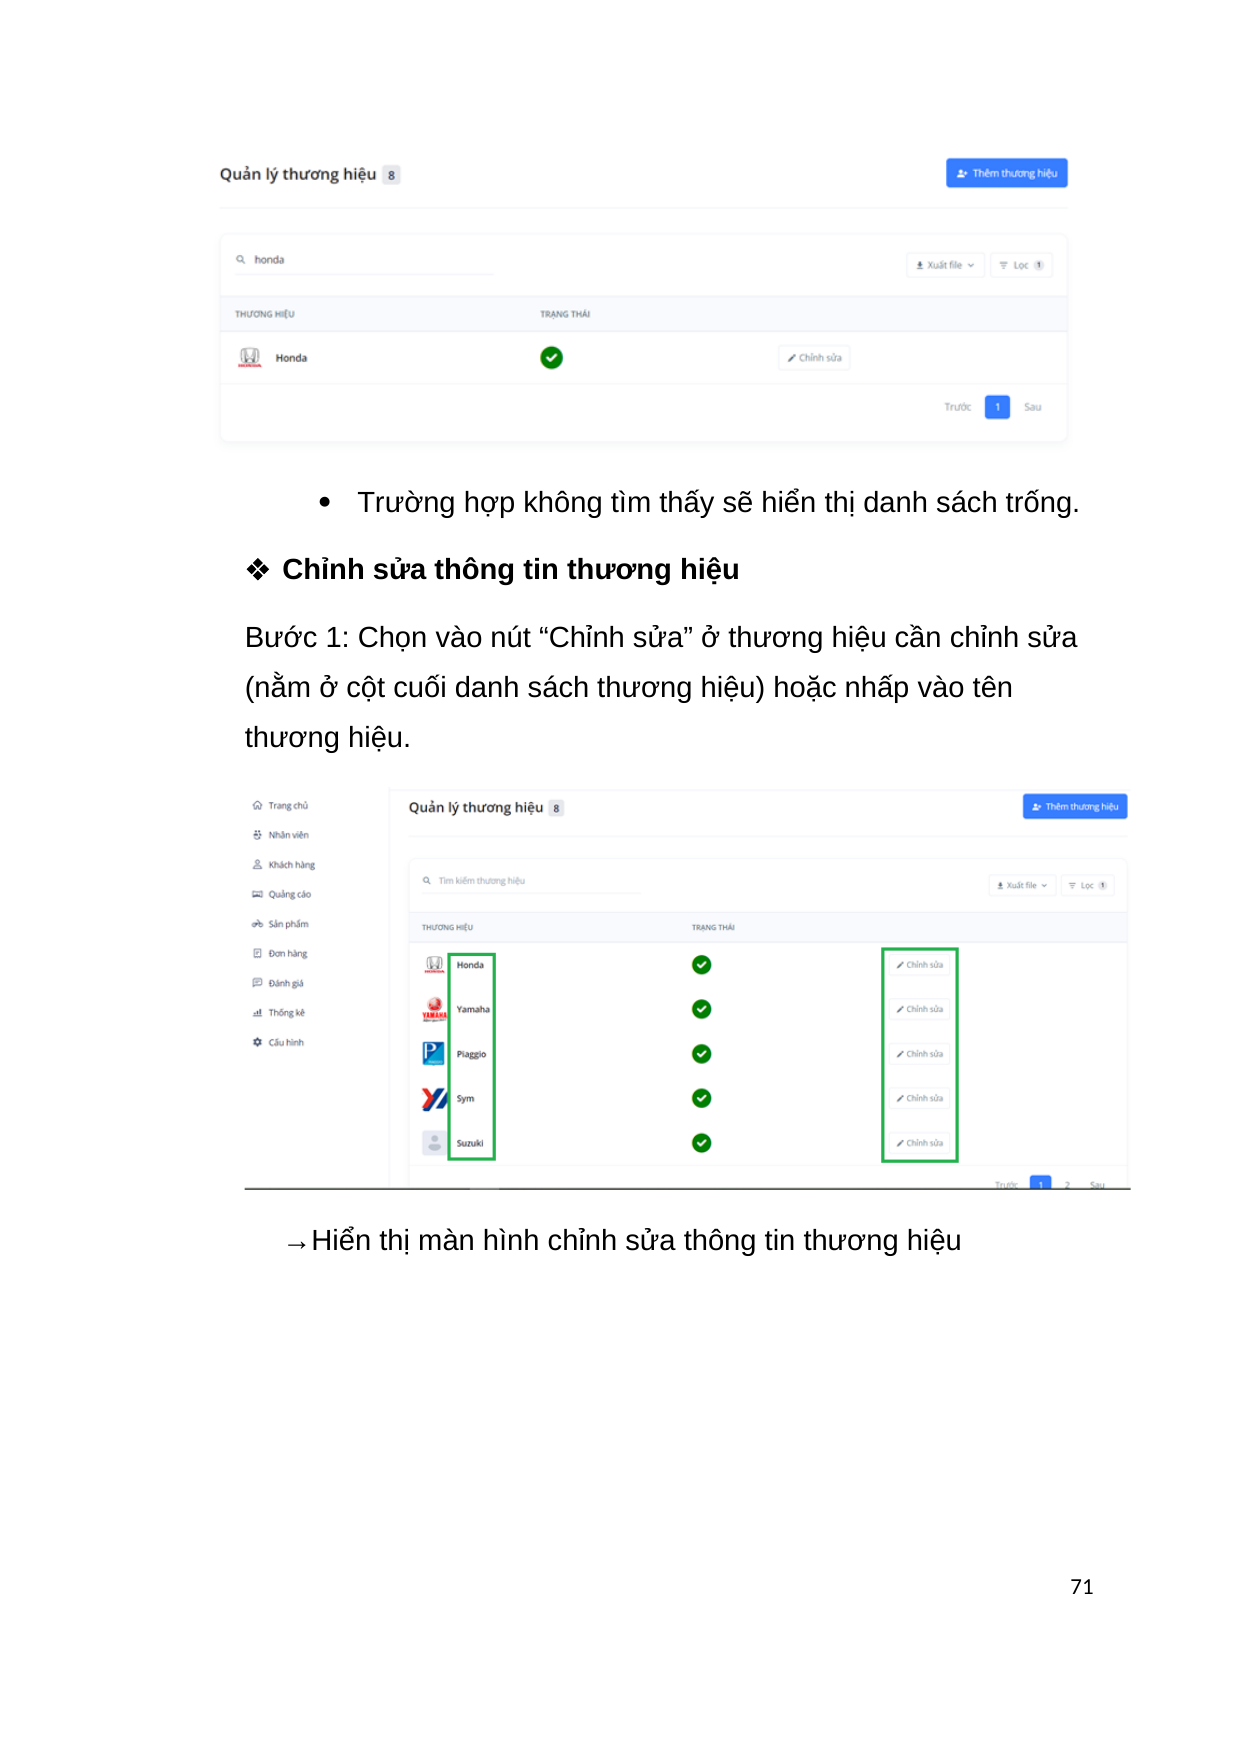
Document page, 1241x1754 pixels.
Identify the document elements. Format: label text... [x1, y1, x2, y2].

text →Hiển thị màn hình chỉnh sửa thông tin thương hiệu [207, 1223, 1093, 1257]
list Trường hợp không tìm thấy sẽ hiển thị danh sách trống. [319, 485, 1093, 519]
list Chỉnh sửa thông tin thương hiệu [244, 552, 1093, 586]
picture [207, 147, 1074, 455]
picture [244, 787, 1131, 1193]
text Bước 1: Chọn vào nút “Chỉnh sửa” ở thương hiệu cần chỉnh sửa (nằm ở cột cuối danh sách thương hiệu) hoặc nhấp vào tên thương hiệu. [244, 620, 1093, 754]
